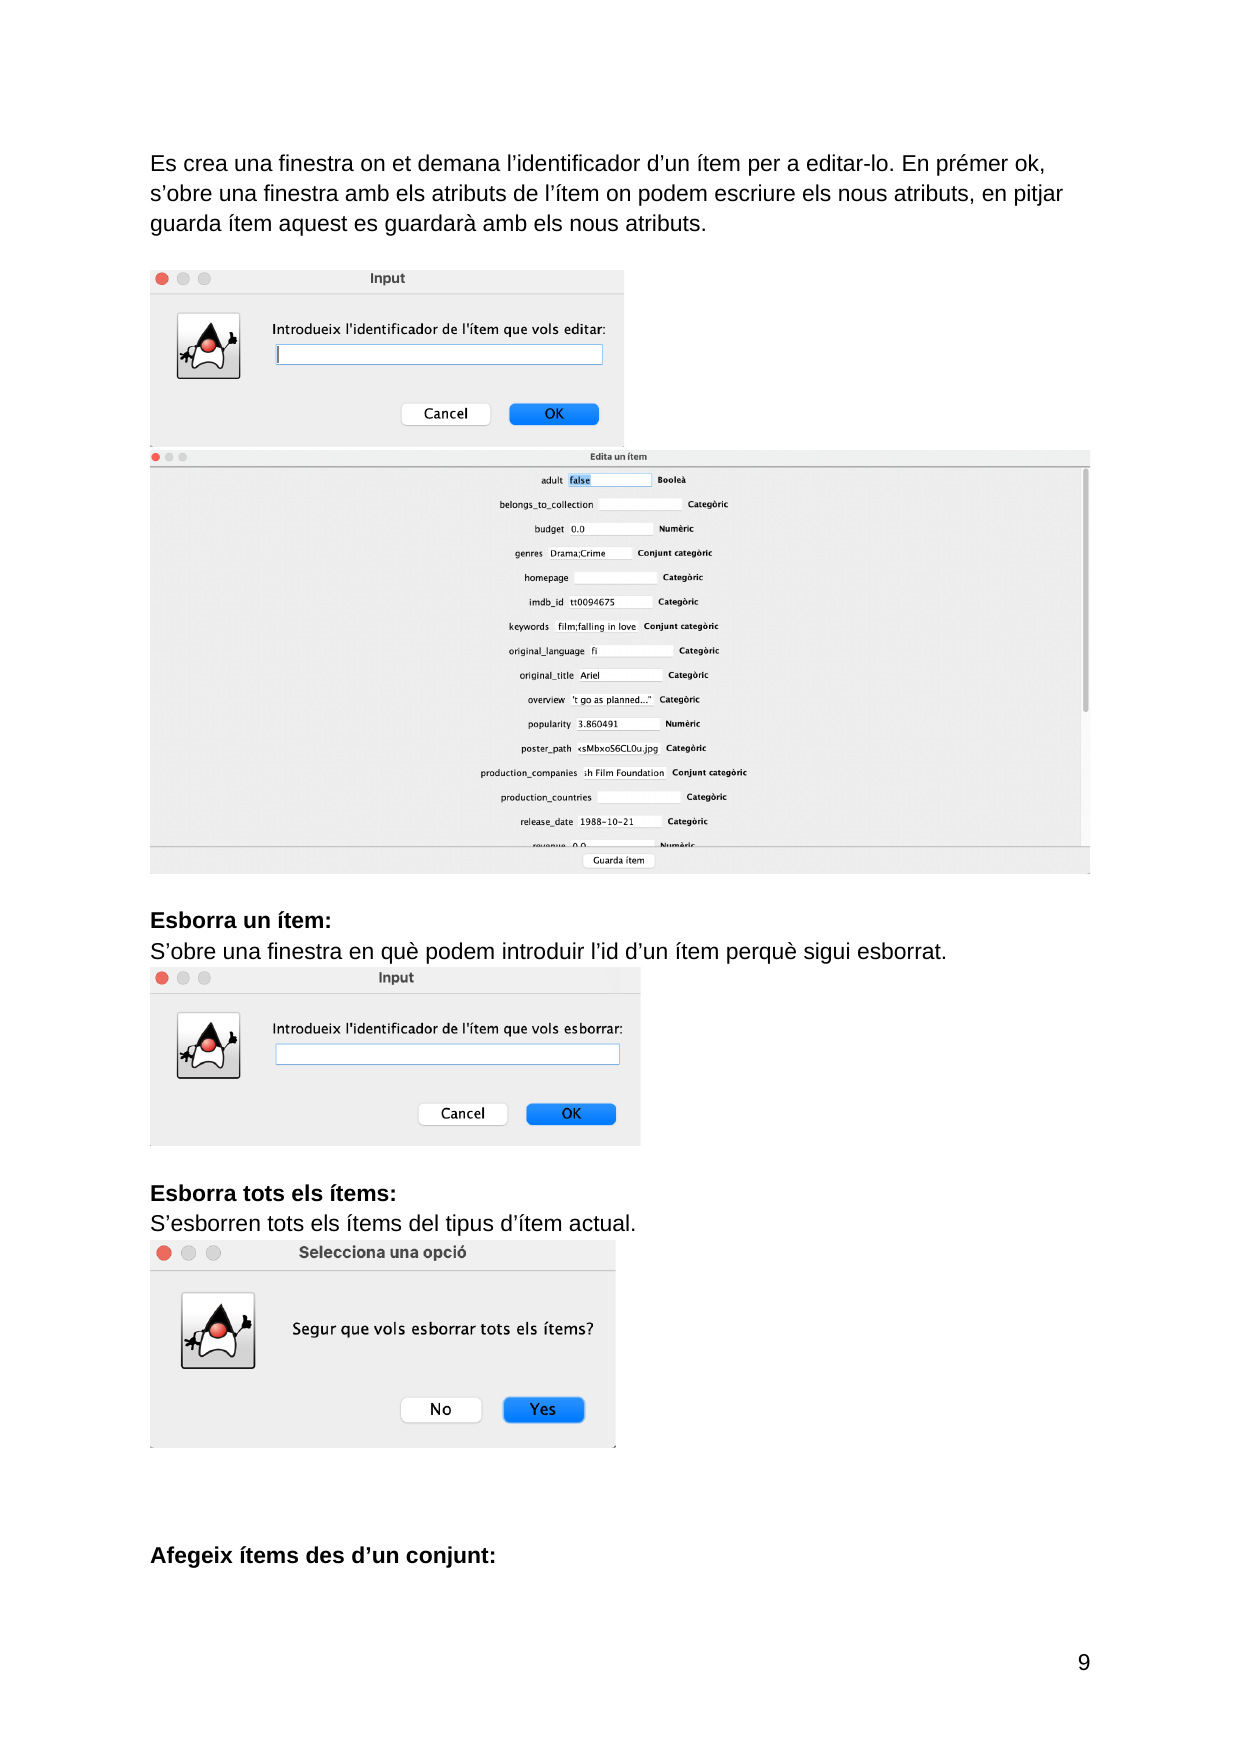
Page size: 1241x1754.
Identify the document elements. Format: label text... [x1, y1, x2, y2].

picture [150, 967, 641, 1146]
text Esborra un ítem: [150, 907, 1090, 934]
text Es crea una finestra on et demana l’identificador d’un ítem per a editar-lo. En prémer ok, s’obre una finestra amb els atributs de l’ítem on podem escriure els nous atributs, en pitjar guarda ítem aquest es guardarà amb els nous atributs. [150, 150, 1090, 237]
text Esborra tots els ítems: [150, 1179, 1090, 1206]
text S’obre una finestra en què podem introduir l’id d’un ítem perquè sigui esborrat. [150, 938, 1090, 964]
picture [150, 450, 1091, 874]
text S’esborren tots els ítems del tipus d’ítem actual. [150, 1210, 1090, 1236]
picture [150, 1240, 616, 1448]
text Afegeix ítems des d’un conjunt: [150, 1542, 1090, 1569]
picture [150, 270, 625, 447]
